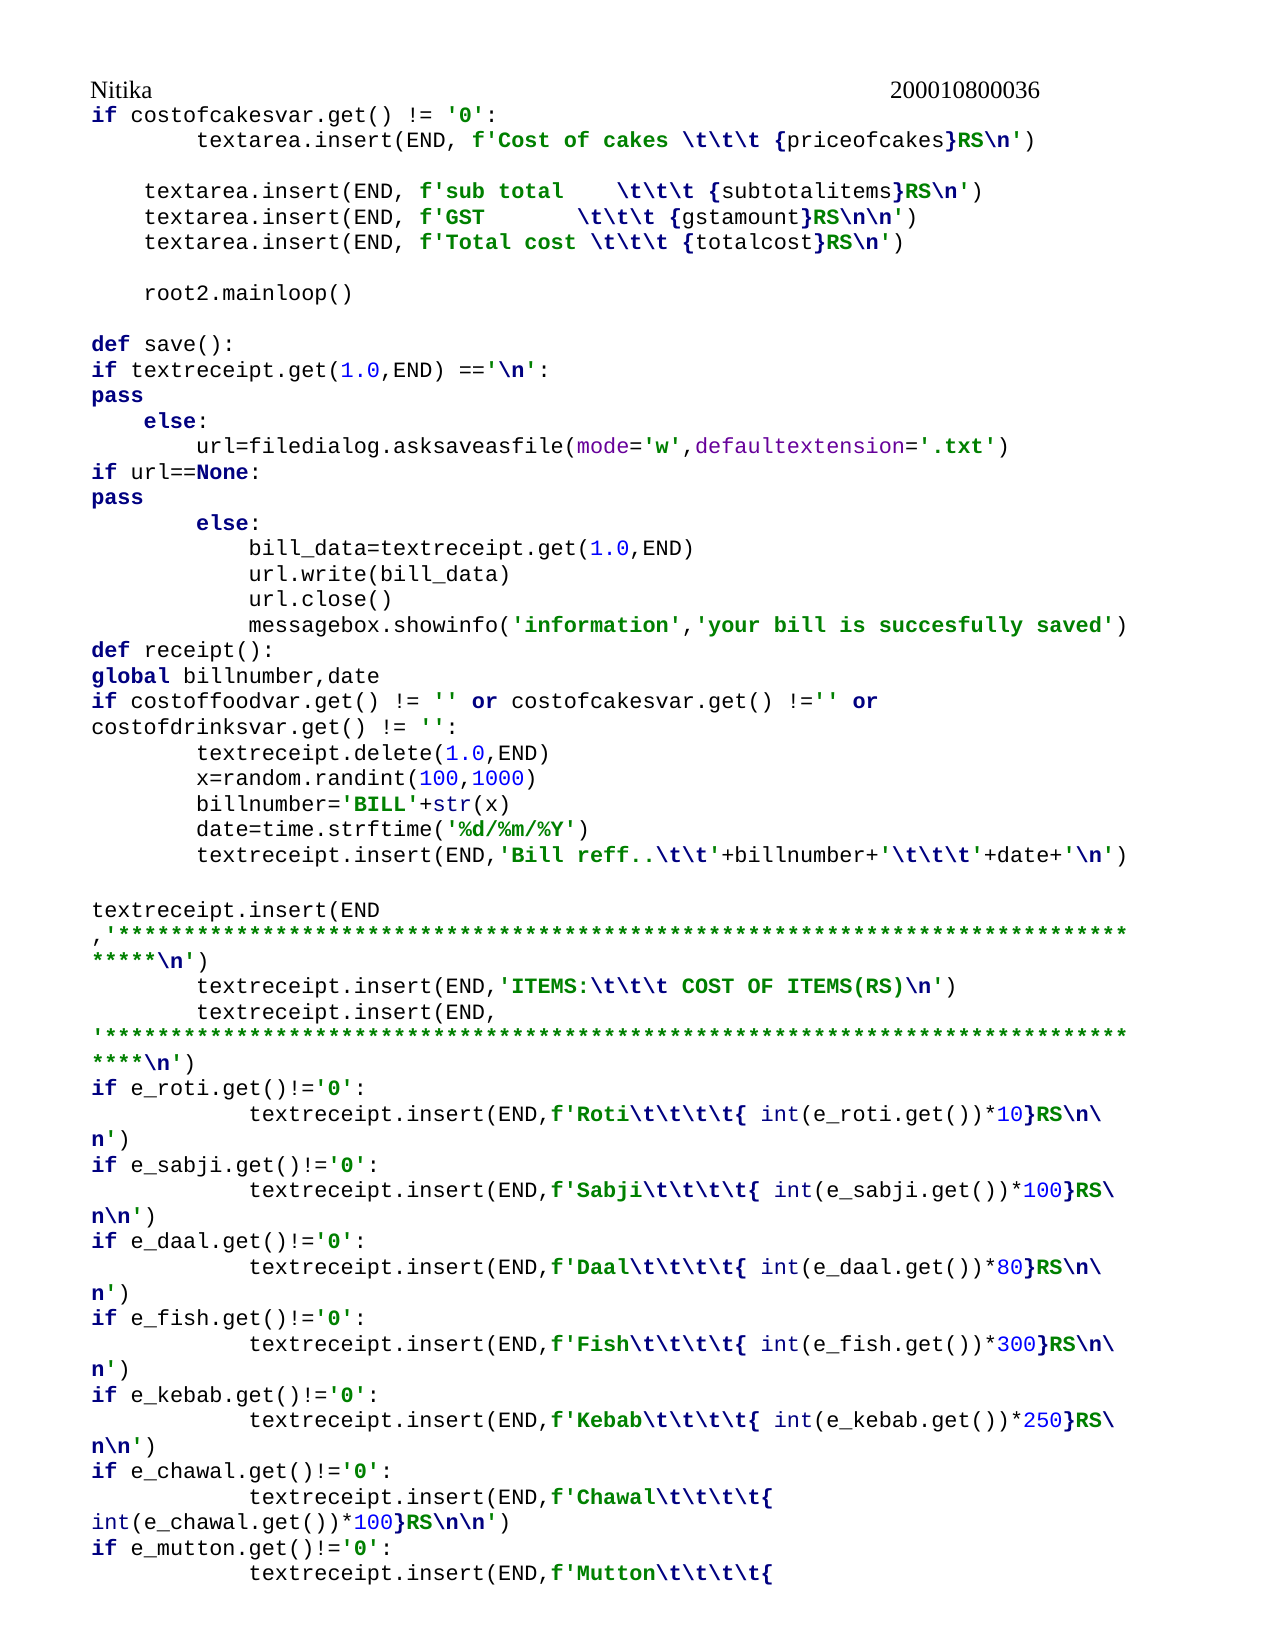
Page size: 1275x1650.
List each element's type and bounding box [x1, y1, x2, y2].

text [90, 104, 1134, 1587]
